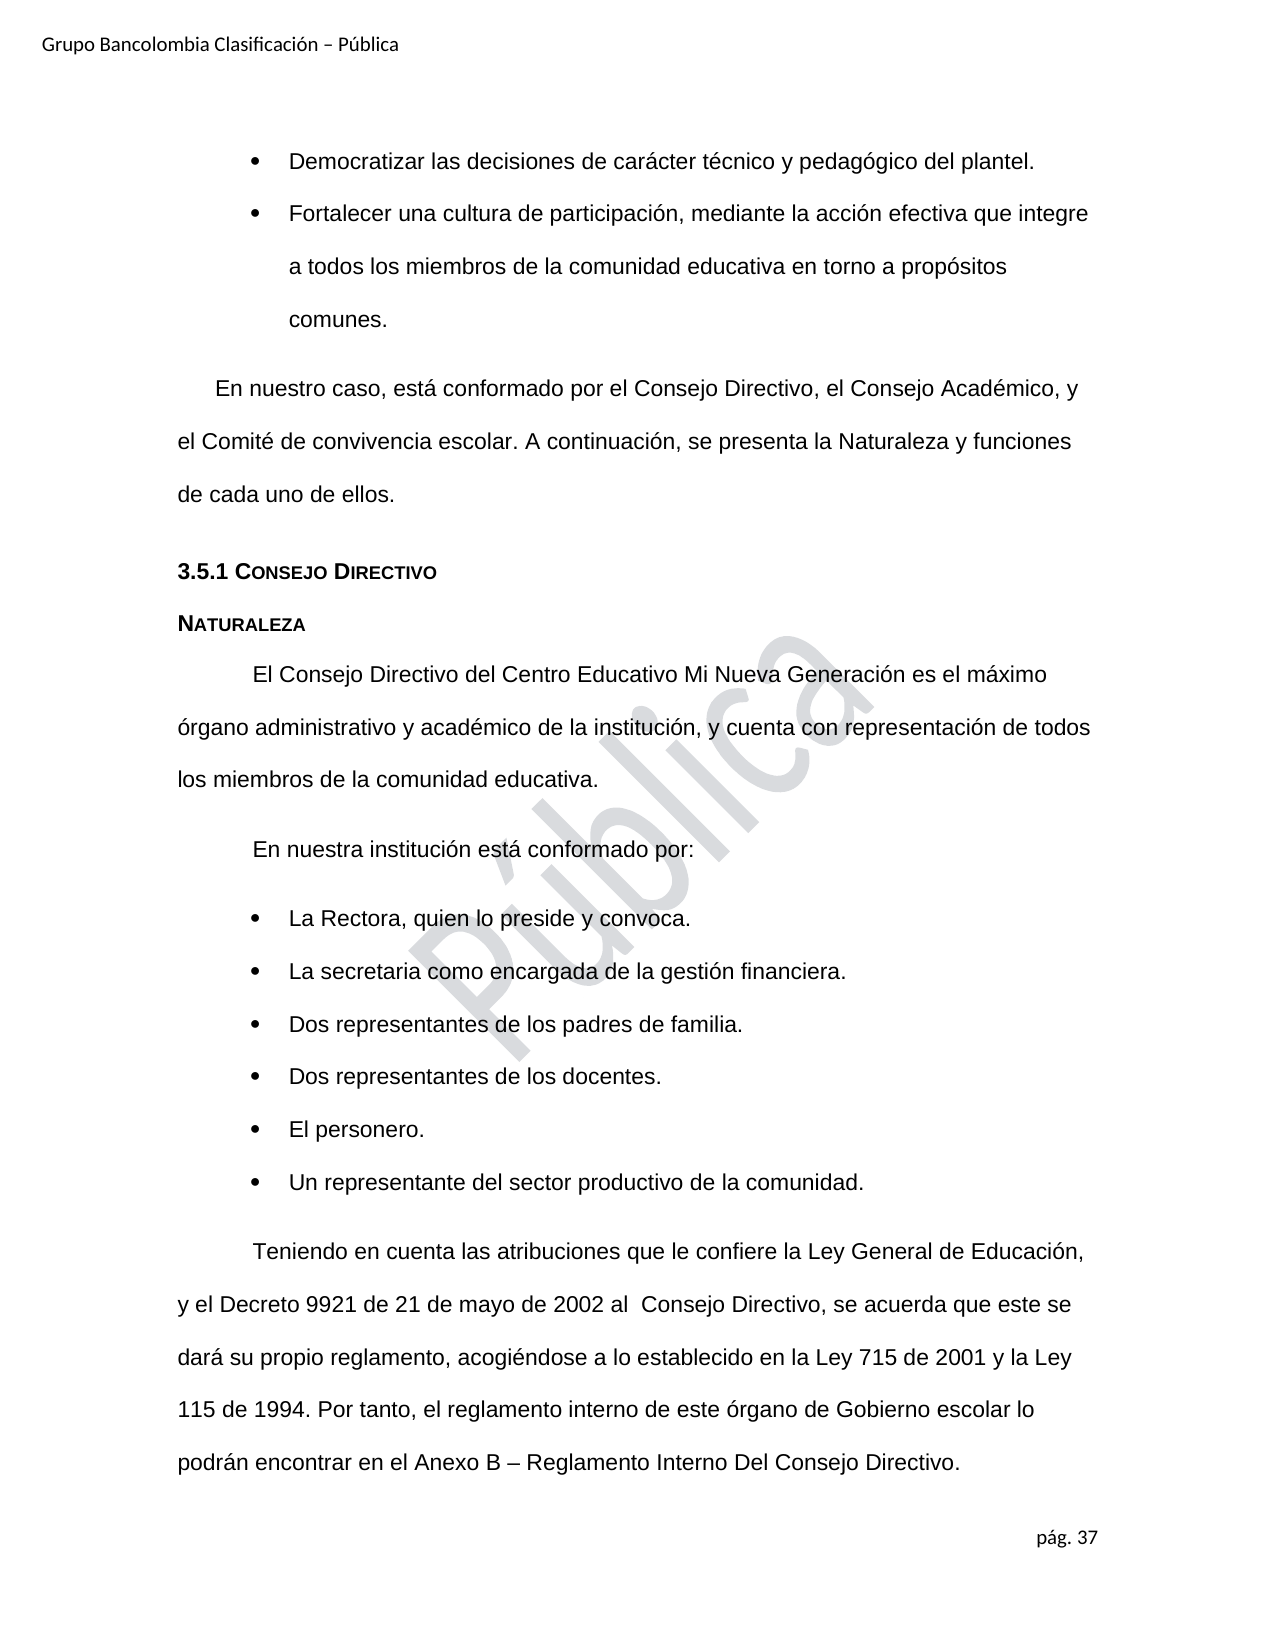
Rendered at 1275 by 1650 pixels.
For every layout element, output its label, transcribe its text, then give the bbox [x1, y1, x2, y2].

list Un representante del sector productivo de la comunidad. [251, 1169, 1098, 1195]
list La Rectora, quien lo preside y convoca. [251, 905, 1098, 931]
list Dos representantes de los docentes. [251, 1063, 1098, 1089]
text El Consejo Directivo del Centro Educativo Mi Nueva Generación es el máximo órgano administrativo y académico de la institución, y cuenta con representación de todos los miembros de la comunidad educativa. [177, 661, 1098, 793]
subtitle Naturaleza [177, 609, 1098, 636]
list Fortalecer una cultura de participación, mediante la acción efectiva que integre a todos los miembros de la comunidad educativa en torno a propósitos comunes. [251, 200, 1098, 332]
list Democratizar las decisiones de carácter técnico y pedagógico del plantel. [251, 148, 1098, 174]
list La secretaria como encargada de la gestión financiera. [251, 958, 1098, 984]
list El personero. [251, 1116, 1098, 1142]
subtitle 3.5.1 Consejo Directivo [177, 558, 1098, 584]
list Dos representantes de los padres de familia. [251, 1011, 1098, 1037]
text En nuestro caso, está conformado por el Consejo Directivo, el Consejo Académico, y el Comité de convivencia escolar. A continuación, se presenta la Naturaleza y funciones de cada uno de ellos. [177, 375, 1098, 507]
text En nuestra institución está conformado por: [177, 836, 1098, 862]
text Teniendo en cuenta las atribuciones que le confiere la Ley General de Educación, y el Decreto 9921 de 21 de mayo de 2002 al Consejo Directivo, se acuerda que este se dará su propio reglamento, acogiéndose a lo establecido en la Ley 715 de 2001 y la Ley 115 de 1994. Por tanto, el reglamento interno de este órgano de Gobierno escolar lo podrán encontrar en el Anexo B – Reglamento Interno Del Consejo Directivo. [177, 1238, 1098, 1475]
